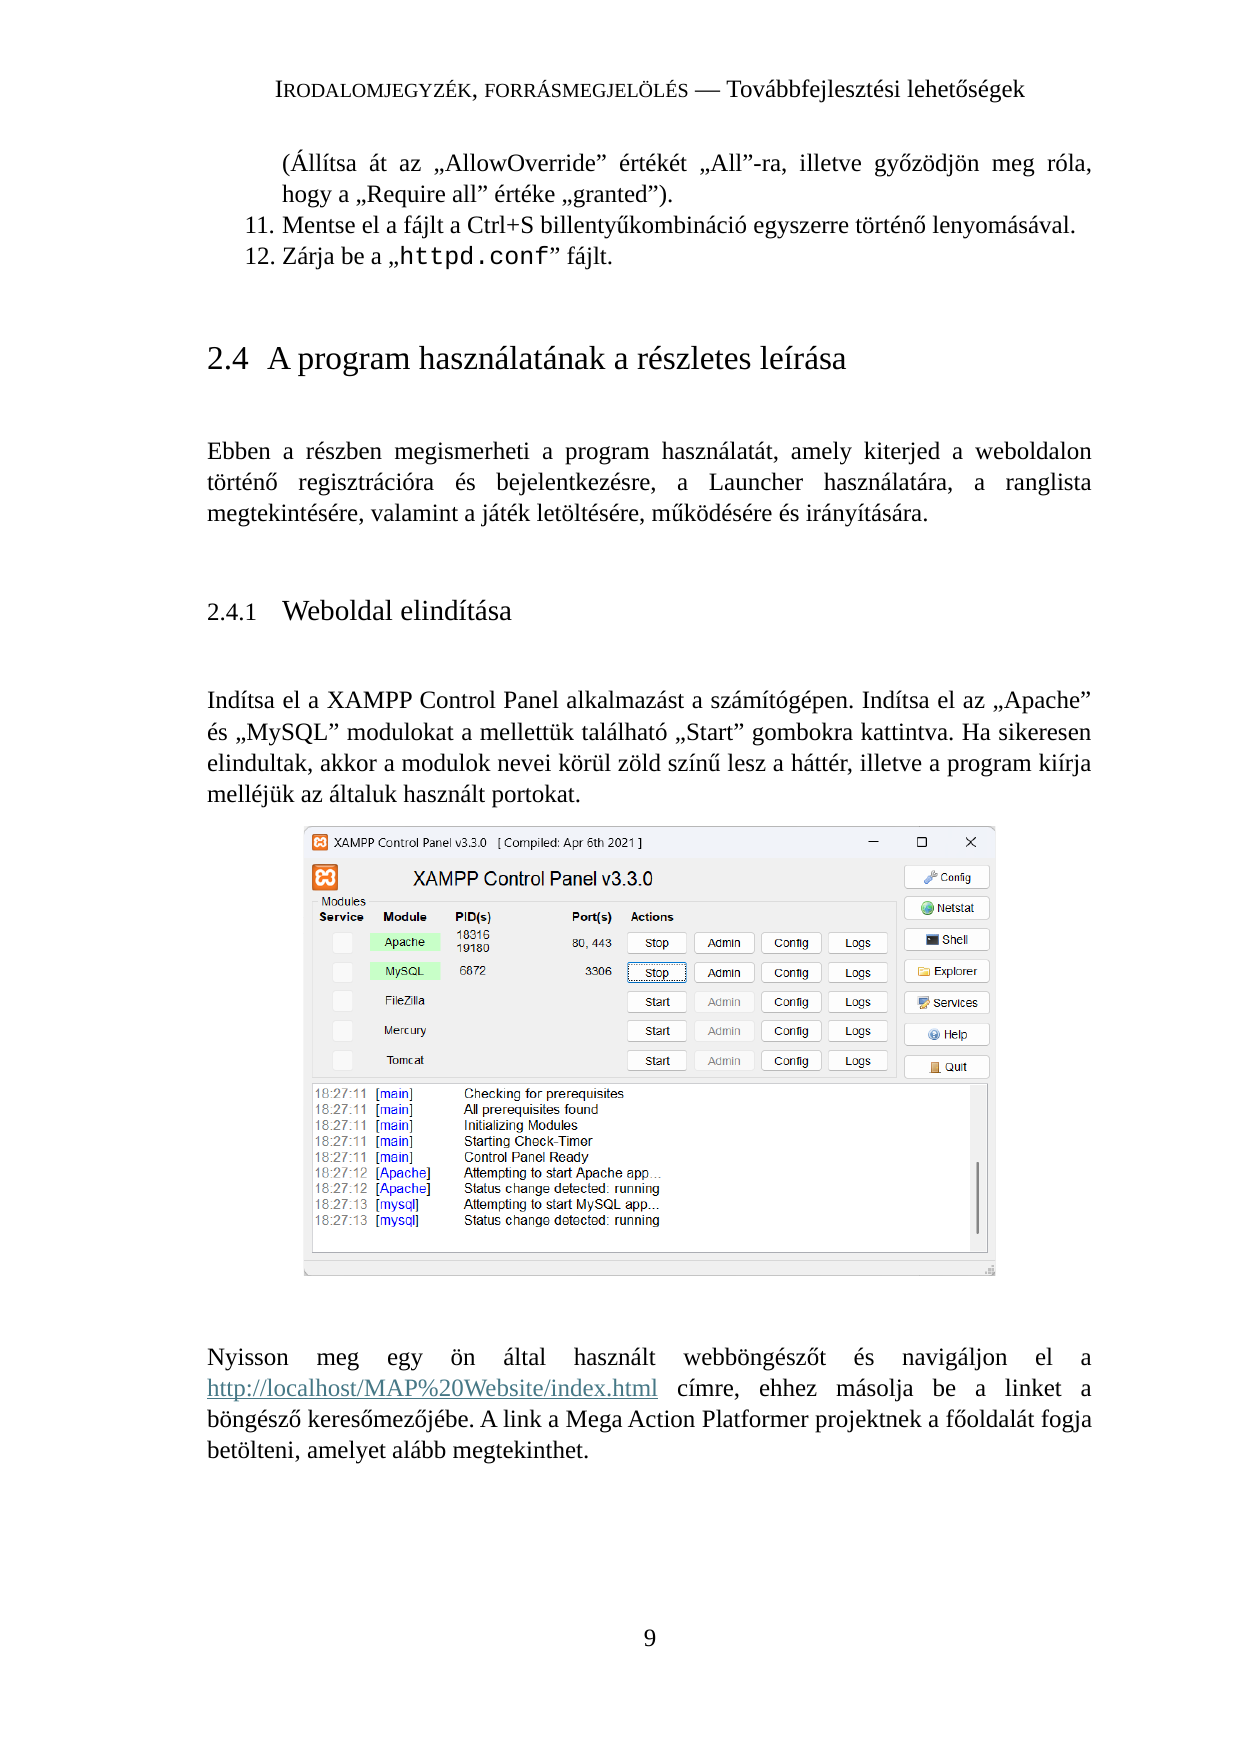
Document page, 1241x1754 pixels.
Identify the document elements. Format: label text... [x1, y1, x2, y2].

text Indítsa el a XAMPP Control Panel alkalmazást a számítógépen. Indítsa el az „Apache” és „MySQL” modulokat a mellettük található „Start” gombokra kattintva. Ha sikeresen elindultak, akkor a modulok nevei körül zöld színű lesz a háttér, illetve a program kiírja melléjük az általuk használt portokat. [207, 686, 1092, 807]
picture [303, 826, 996, 1276]
text Nyisson meg egy ön által használt webböngészőt és navigáljon el a http://localhost/MAP%20Website/index.html címre, ehhez másolja be a linket a böngésző keresőmezőjébe. A link a Mega Action Platformer projektnek a főoldalát fogja betölteni, amelyet alább megtekinthet. [207, 1342, 1092, 1464]
subtitle A program használatának a részletes leírása [207, 338, 1092, 377]
list Zárja be a „httpd.conf” fájlt. [244, 241, 1092, 272]
text Ebben a részben megismerheti a program használatát, amely kiterjed a weboldalon történő regisztrációra és bejelentkezésre, a Launcher használatára, a ranglista megtekintésére, valamint a játék letöltésére, működésére és irányítására. [207, 436, 1092, 527]
list (Állítsa át az „AllowOverride” értékét „All”-ra, illetve győzödjön meg róla, hogy a „Require all” értéke „granted”). [282, 148, 1092, 207]
list Mentse el a fájlt a Ctrl+S billentyűkombináció egyszerre történő lenyomásával. [244, 210, 1092, 238]
subtitle Weboldal elindítása [207, 593, 1092, 627]
